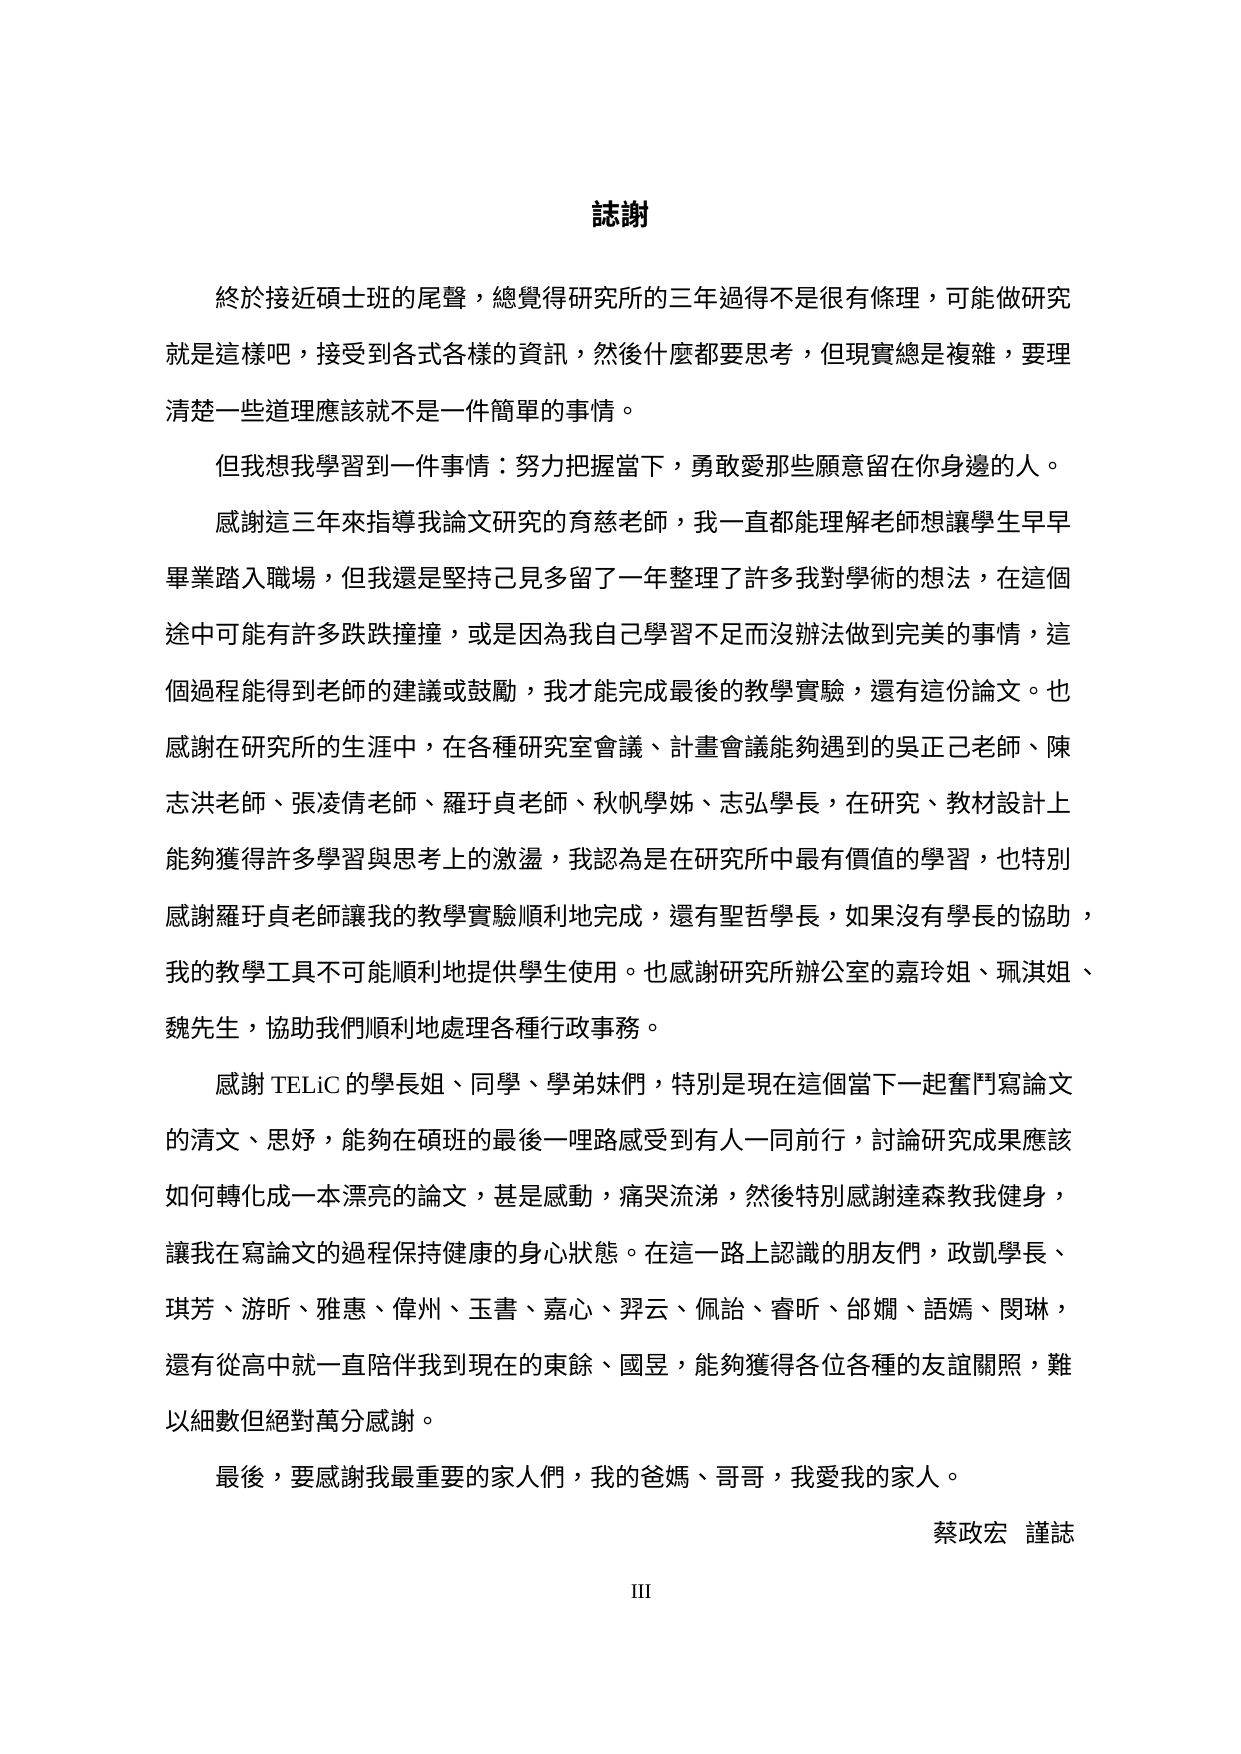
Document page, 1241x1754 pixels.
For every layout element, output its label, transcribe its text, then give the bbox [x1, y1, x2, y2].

text 最後，要感謝我最重要的家人們，我的爸媽、哥哥，我愛我的家人。 [165, 1457, 1075, 1494]
text 感謝TELiC的學長姐、同學、學弟妹們，特別是現在這個當下一起奮鬥寫論文的清文、思妤，能夠在碩班的最後一哩路感受到有人一同前行，討論研究成果應該如何轉化成一本漂亮的論文，甚是感動，痛哭流涕，然後特別感謝達森教我健身，讓我在寫論文的過程保持健康的身心狀態。在這一路上認識的朋友們，政凱學長、琪芳、游昕、雅惠、偉州、玉書、嘉心、羿云、佩詒、睿昕、邰嫺、語嫣、閔琳，還有從高中就一直陪伴我到現在的東餘、國昱，能夠獲得各位各種的友誼關照，難以細數但絕對萬分感謝。 [165, 1064, 1075, 1439]
title 誌謝 [165, 176, 1075, 251]
text 但我想我學習到一件事情：努力把握當下，勇敢愛那些願意留在你身邊的人。 [165, 446, 1075, 484]
text 蔡政宏 謹誌 [165, 1512, 1075, 1550]
text 終於接近碩士班的尾聲，總覺得研究所的三年過得不是很有條理，可能做研究就是這樣吧，接受到各式各樣的資訊，然後什麼都要思考，但現實總是複雜，要理清楚一些道理應該就不是一件簡單的事情。 [165, 278, 1075, 428]
text 感謝這三年來指導我論文研究的育慈老師，我一直都能理解老師想讓學生早早畢業踏入職場，但我還是堅持己見多留了一年整理了許多我對學術的想法，在這個途中可能有許多跌跌撞撞，或是因為我自己學習不足而沒辦法做到完美的事情，這個過程能得到老師的建議或鼓勵，我才能完成最後的教學實驗，還有這份論文。也感謝在研究所的生涯中，在各種研究室會議、計畫會議能夠遇到的吳正己老師、陳志洪老師、張凌倩老師、羅玗貞老師、秋帆學姊、志弘學長，在研究、教材設計上能夠獲得許多學習與思考上的激盪，我認為是在研究所中最有價值的學習，也特別感謝羅玗貞老師讓我的教學實驗順利地完成，還有聖哲學長，如果沒有學長的協助，我的教學工具不可能順利地提供學生使用。也感謝研究所辦公室的嘉玲姐、珮淇姐、魏先生，協助我們順利地處理各種行政事務。 [165, 502, 1075, 1046]
